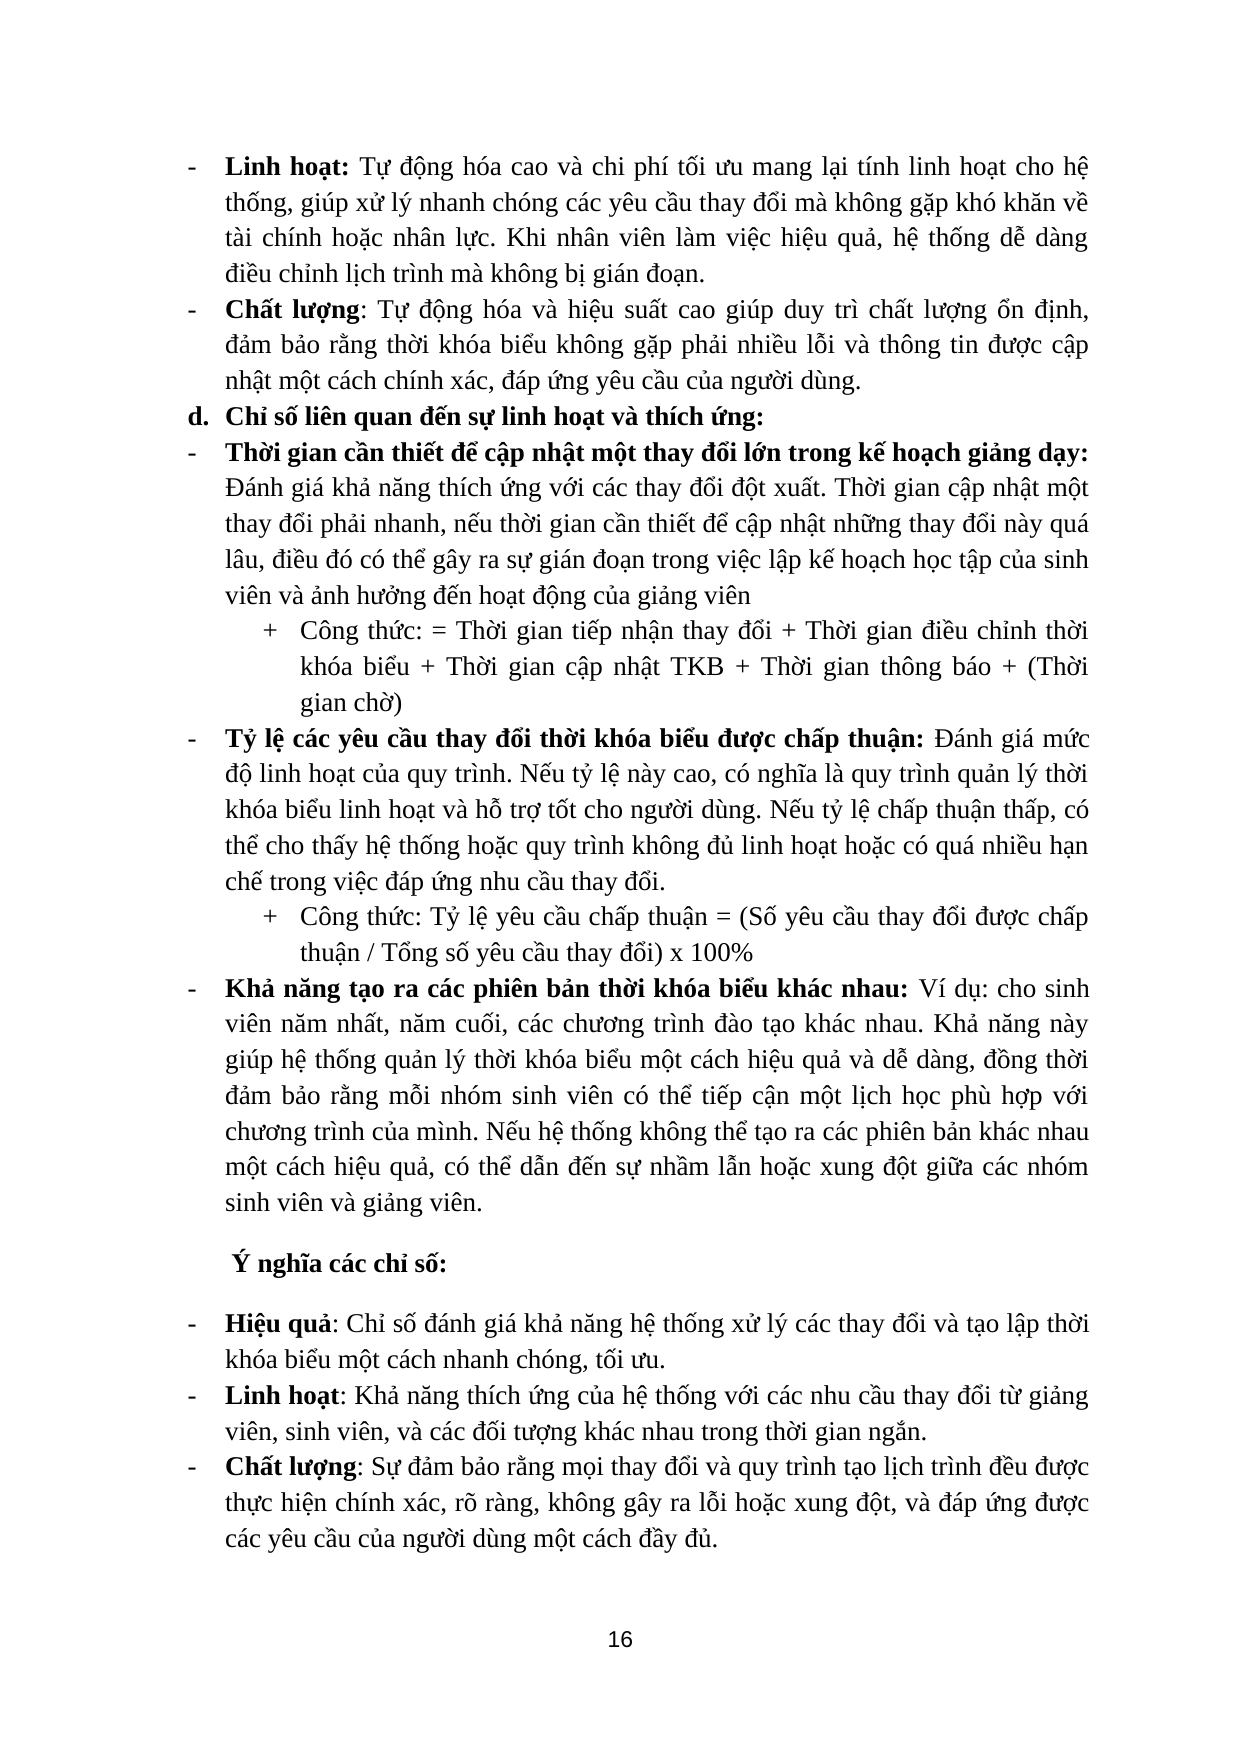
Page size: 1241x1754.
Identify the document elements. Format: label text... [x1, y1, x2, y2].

list Tỷ lệ các yêu cầu thay đổi thời khóa biểu được chấp thuận: Đánh giá mức độ linh hoạt của quy trình. Nếu tỷ lệ này cao, có nghĩa là quy trình quản lý thời khóa biểu linh hoạt và hỗ trợ tốt cho người dùng. Nếu tỷ lệ chấp thuận thấp, có thể cho thấy hệ thống hoặc quy trình không đủ linh hoạt hoặc có quá nhiều hạn chế trong việc đáp ứng nhu cầu thay đổi. [187, 722, 1090, 896]
list Công thức: = Thời gian tiếp nhận thay đổi + Thời gian điều chỉnh thời khóa biểu + Thời gian cập nhật TKB + Thời gian thông báo + (Thời gian chờ) [262, 614, 1090, 717]
list Hiệu quả: Chỉ số đánh giá khả năng hệ thống xử lý các thay đổi và tạo lập thời khóa biểu một cách nhanh chóng, tối ưu. [187, 1308, 1090, 1374]
list Chỉ số liên quan đến sự linh hoạt và thích ứng: [187, 400, 1090, 431]
list Khả năng tạo ra các phiên bản thời khóa biểu khác nhau: Ví dụ: cho sinh viên năm nhất, năm cuối, các chương trình đào tạo khác nhau. Khả năng này giúp hệ thống quản lý thời khóa biểu một cách hiệu quả và dễ dàng, đồng thời đảm bảo rằng mỗi nhóm sinh viên có thể tiếp cận một lịch học phù hợp với chương trình của mình. Nếu hệ thống không thể tạo ra các phiên bản khác nhau một cách hiệu quả, có thể dẫn đến sự nhầm lẫn hoặc xung đột giữa các nhóm sinh viên và giảng viên. [187, 972, 1090, 1217]
text Ý nghĩa các chỉ số: [150, 1247, 1090, 1278]
list Chất lượng: Tự động hóa và hiệu suất cao giúp duy trì chất lượng ổn định, đảm bảo rằng thời khóa biểu không gặp phải nhiều lỗi và thông tin được cập nhật một cách chính xác, đáp ứng yêu cầu của người dùng. [187, 293, 1090, 396]
list Thời gian cần thiết để cập nhật một thay đổi lớn trong kế hoạch giảng dạy: Đánh giá khả năng thích ứng với các thay đổi đột xuất. Thời gian cập nhật một thay đổi phải nhanh, nếu thời gian cần thiết để cập nhật những thay đổi này quá lâu, điều đó có thể gây ra sự gián đoạn trong việc lập kế hoạch học tập của sinh viên và ảnh hưởng đến hoạt động của giảng viên [187, 436, 1090, 610]
list Linh hoạt: Tự động hóa cao và chi phí tối ưu mang lại tính linh hoạt cho hệ thống, giúp xử lý nhanh chóng các yêu cầu thay đổi mà không gặp khó khăn về tài chính hoặc nhân lực. Khi nhân viên làm việc hiệu quả, hệ thống dễ dàng điều chỉnh lịch trình mà không bị gián đoạn. [187, 150, 1090, 288]
list Chất lượng: Sự đảm bảo rằng mọi thay đổi và quy trình tạo lịch trình đều được thực hiện chính xác, rõ ràng, không gây ra lỗi hoặc xung đột, và đáp ứng được các yêu cầu của người dùng một cách đầy đủ. [187, 1451, 1090, 1553]
list Công thức: Tỷ lệ yêu cầu chấp thuận = (Số yêu cầu thay đổi được chấp thuận / Tổng số yêu cầu thay đổi) x 100% [262, 900, 1090, 967]
list Linh hoạt: Khả năng thích ứng của hệ thống với các nhu cầu thay đổi từ giảng viên, sinh viên, và các đối tượng khác nhau trong thời gian ngắn. [187, 1379, 1090, 1446]
